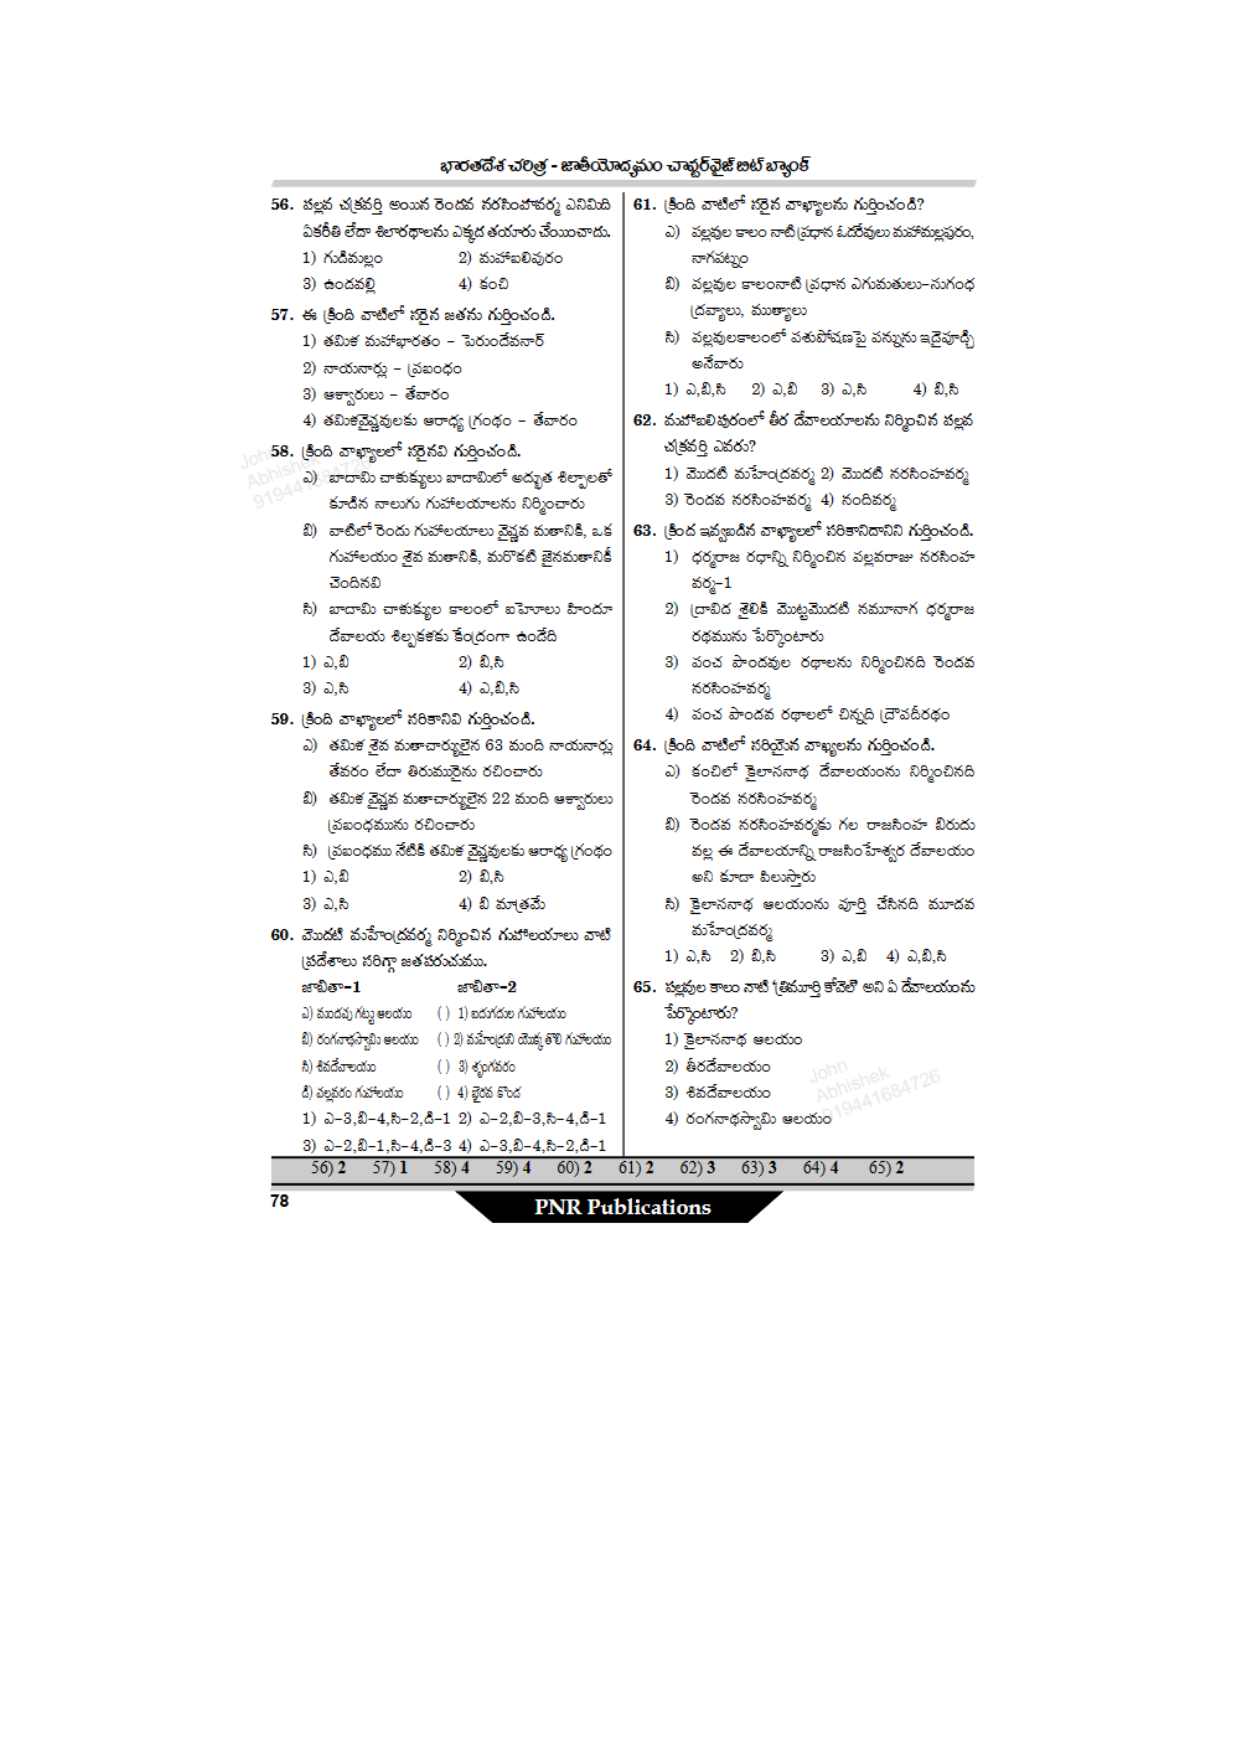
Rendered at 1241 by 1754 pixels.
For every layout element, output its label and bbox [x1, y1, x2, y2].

picture [150, 150, 1091, 1228]
